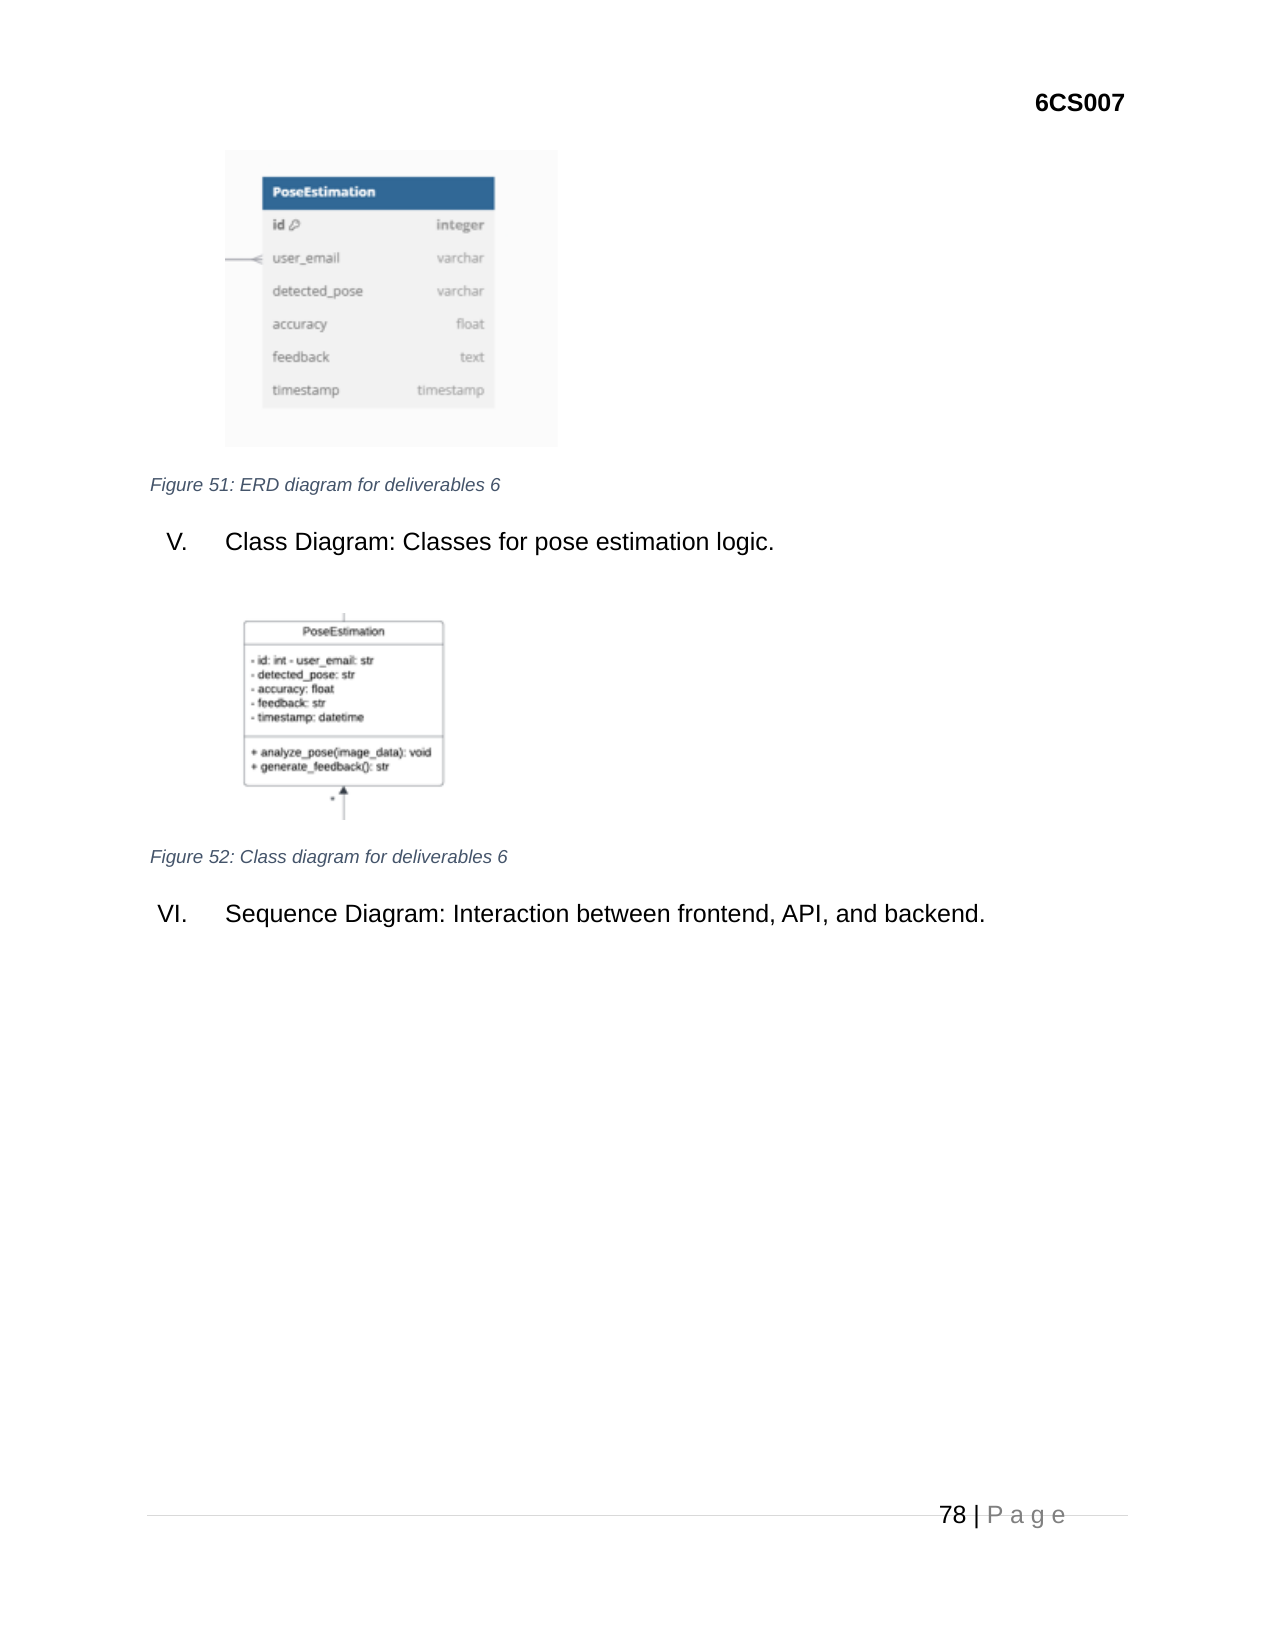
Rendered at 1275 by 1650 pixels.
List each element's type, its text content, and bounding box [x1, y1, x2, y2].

picture [225, 150, 558, 447]
text Figure : Class diagram for deliverables 6 [150, 846, 1125, 868]
list Sequence Diagram: Interaction between frontend, API, and backend. [187, 899, 1125, 928]
picture [225, 613, 461, 820]
list Class Diagram: Classes for pose estimation logic. [187, 527, 1125, 556]
text Figure : ERD diagram for deliverables 6 [150, 474, 1125, 495]
